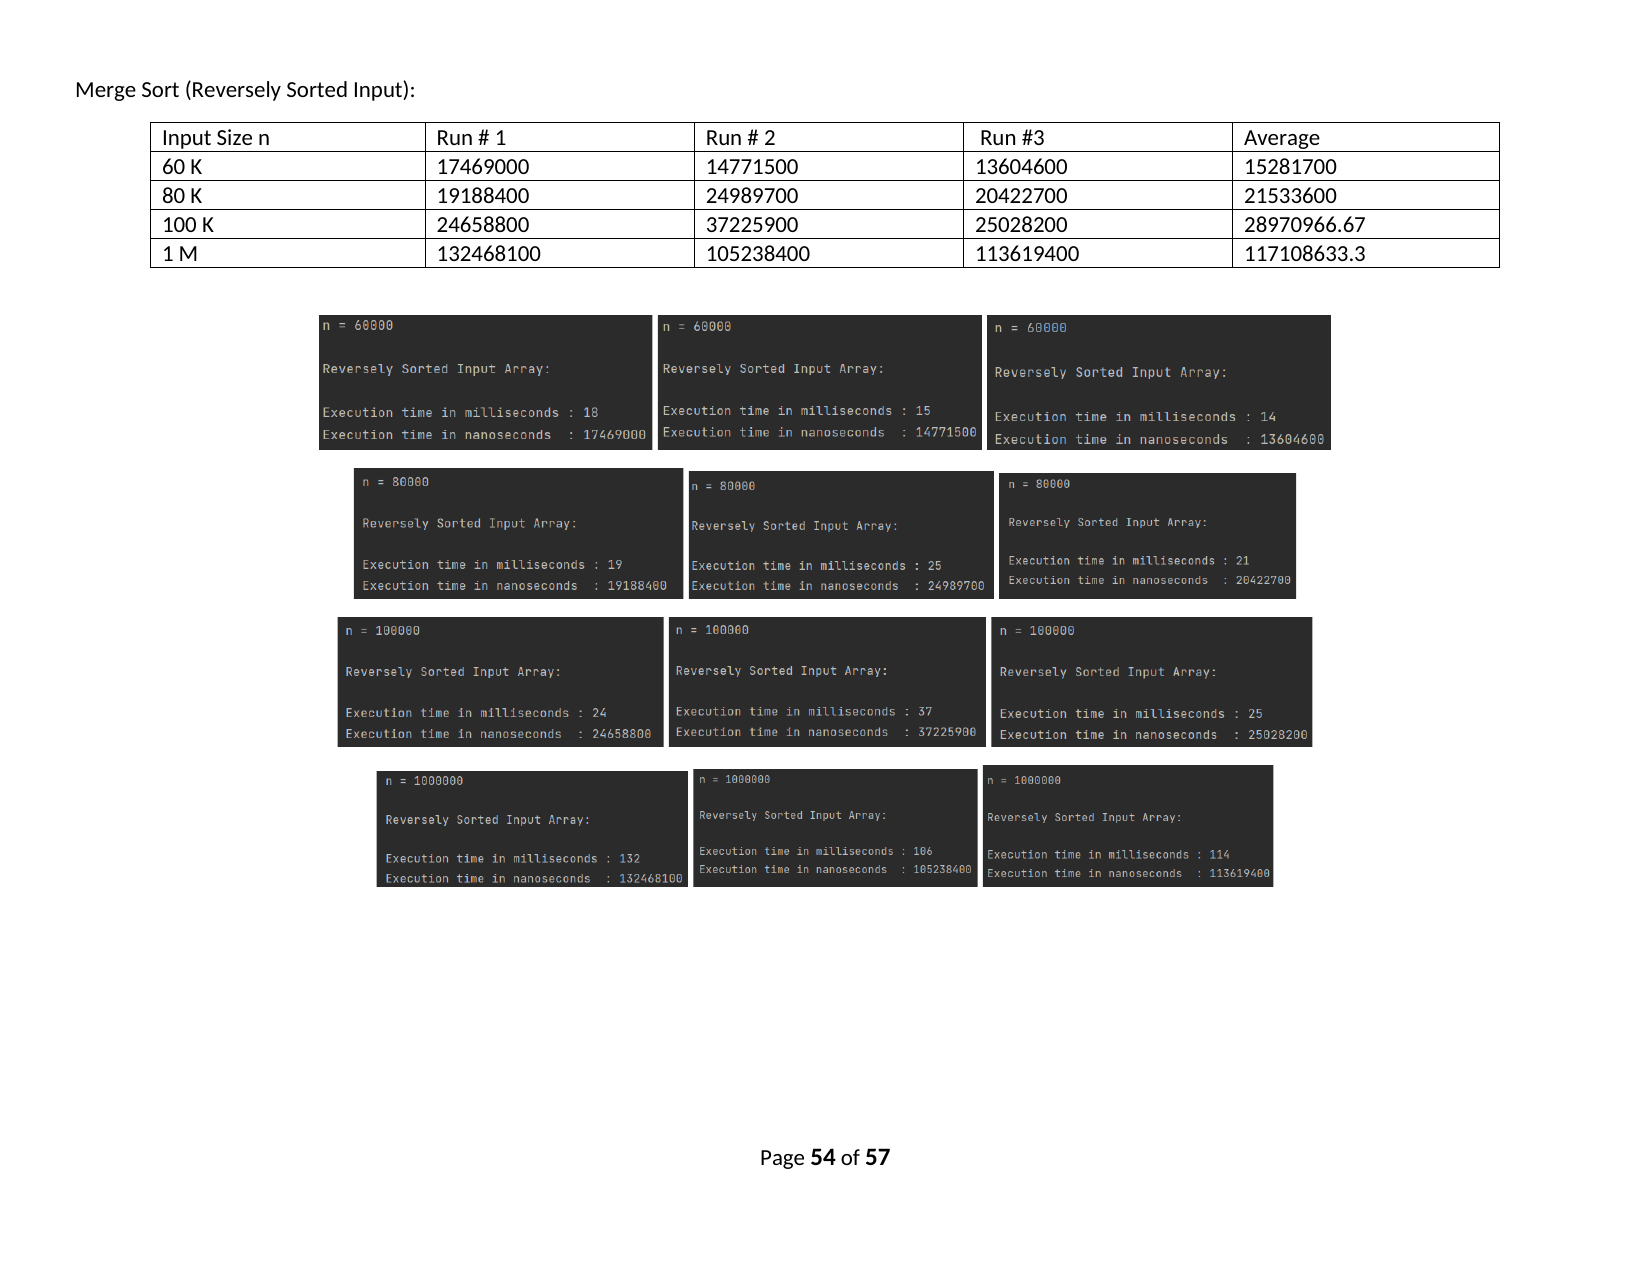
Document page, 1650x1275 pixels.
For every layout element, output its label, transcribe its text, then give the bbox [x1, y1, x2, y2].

table_cell 60 K [151, 152, 425, 180]
table_cell 21533600 [1233, 181, 1499, 209]
picture [999, 473, 1297, 599]
picture [693, 769, 978, 887]
table_cell 17469000 [426, 152, 694, 180]
table_cell 24658800 [426, 210, 694, 238]
picture [668, 617, 986, 747]
picture [657, 315, 982, 450]
table_cell 132468100 [426, 239, 694, 267]
picture [376, 771, 688, 887]
table_cell 37225900 [695, 210, 963, 238]
table_cell 28970966.67 [1233, 210, 1499, 238]
text Merge Sort (Reversely Sorted Input): [75, 75, 1575, 103]
picture [688, 471, 994, 599]
table_cell 19188400 [426, 181, 694, 209]
table_header Run # 2 [695, 123, 963, 151]
table_header Average [1233, 123, 1499, 151]
table_cell 1 M [151, 239, 425, 267]
table_cell 25028200 [964, 210, 1232, 238]
table_cell 14771500 [695, 152, 963, 180]
table_header Run #3 [964, 123, 1232, 151]
picture [982, 765, 1274, 887]
table_cell 15281700 [1233, 152, 1499, 180]
picture [353, 468, 684, 599]
table_cell 117108633.3 [1233, 239, 1499, 267]
table_cell 20422700 [964, 181, 1232, 209]
picture [991, 617, 1313, 747]
table_header Run # 1 [426, 123, 694, 151]
picture [319, 315, 653, 450]
picture [987, 315, 1331, 450]
table_cell 80 K [151, 181, 425, 209]
table_cell 100 K [151, 210, 425, 238]
table_header Input Size n [151, 123, 425, 151]
table_cell 105238400 [695, 239, 963, 267]
table_cell 113619400 [964, 239, 1232, 267]
table_cell 24989700 [695, 181, 963, 209]
table_cell 13604600 [964, 152, 1232, 180]
picture [337, 617, 664, 747]
